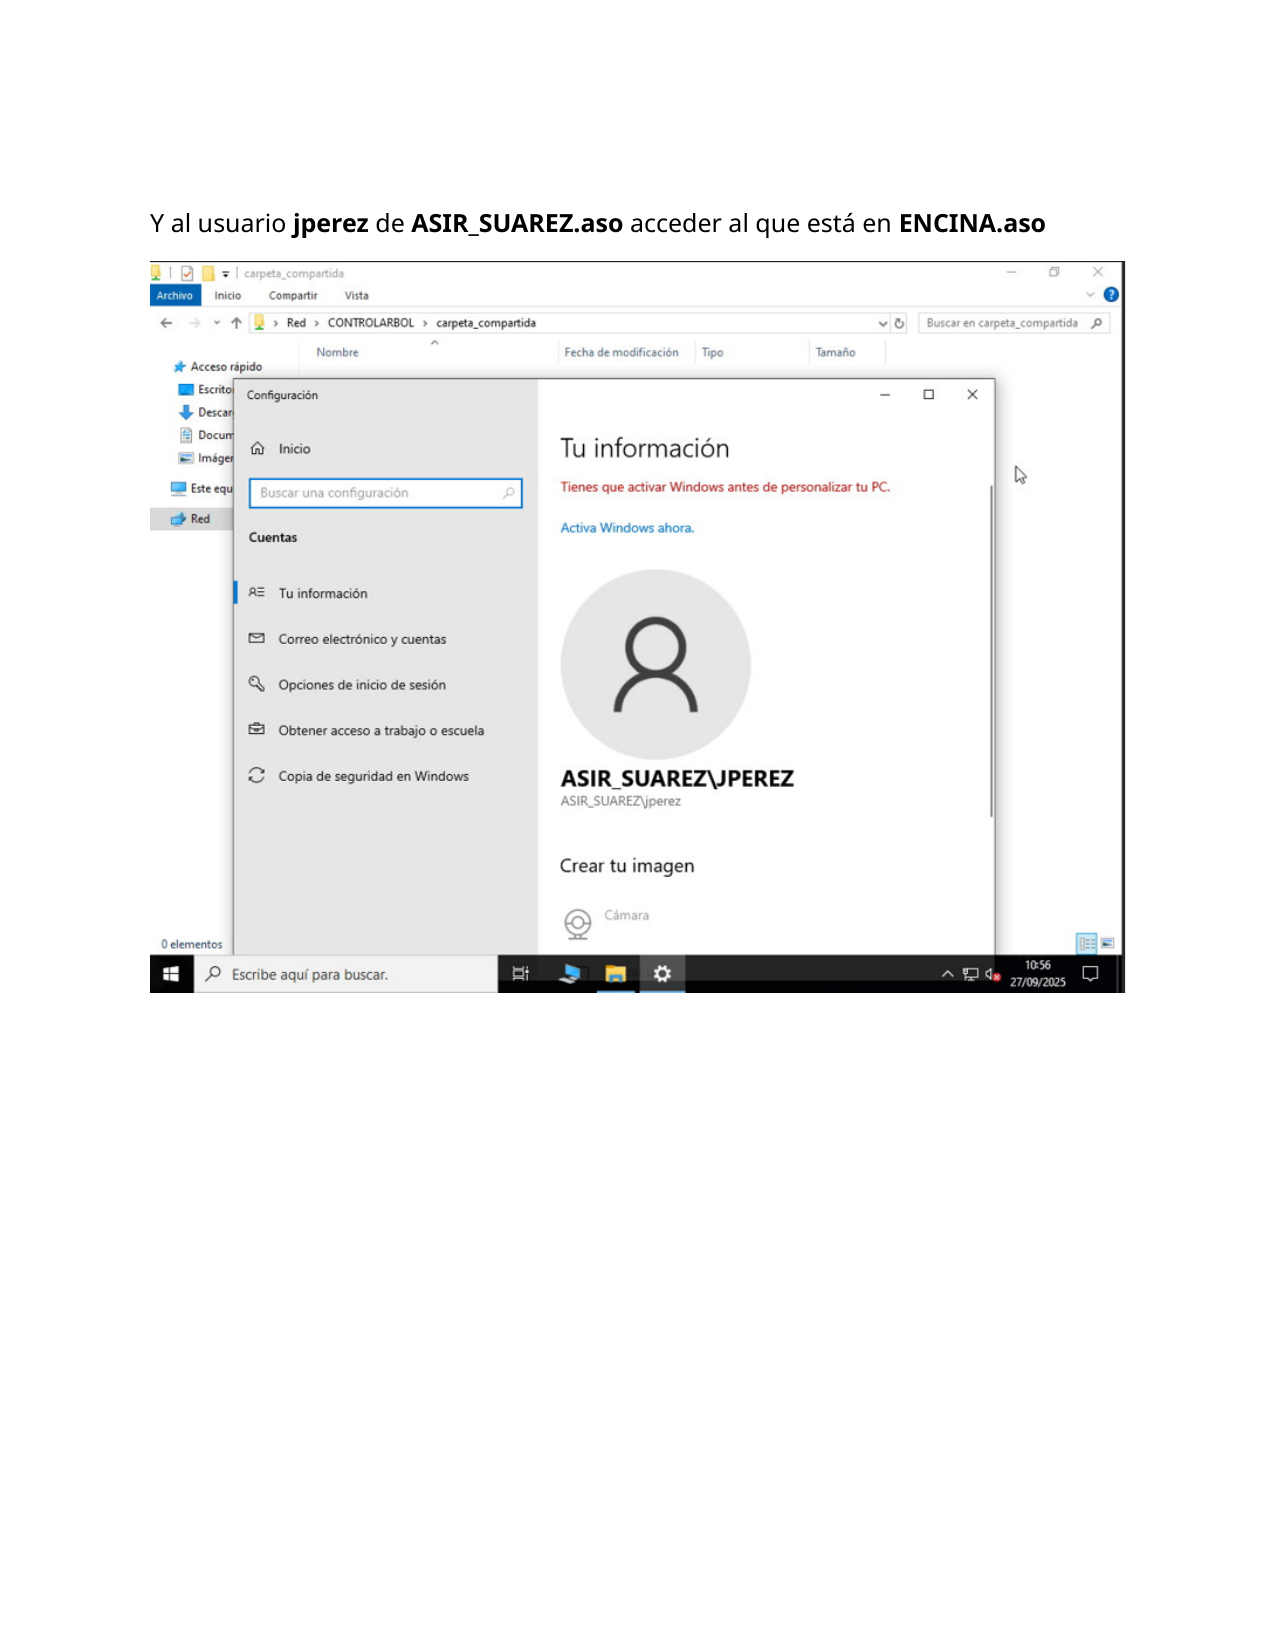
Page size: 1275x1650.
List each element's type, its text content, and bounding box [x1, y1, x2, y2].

text Y al usuario jperez de ASIR_SUAREZ.aso acceder al que está en ENCINA.aso [150, 206, 1125, 240]
picture [150, 261, 1125, 993]
